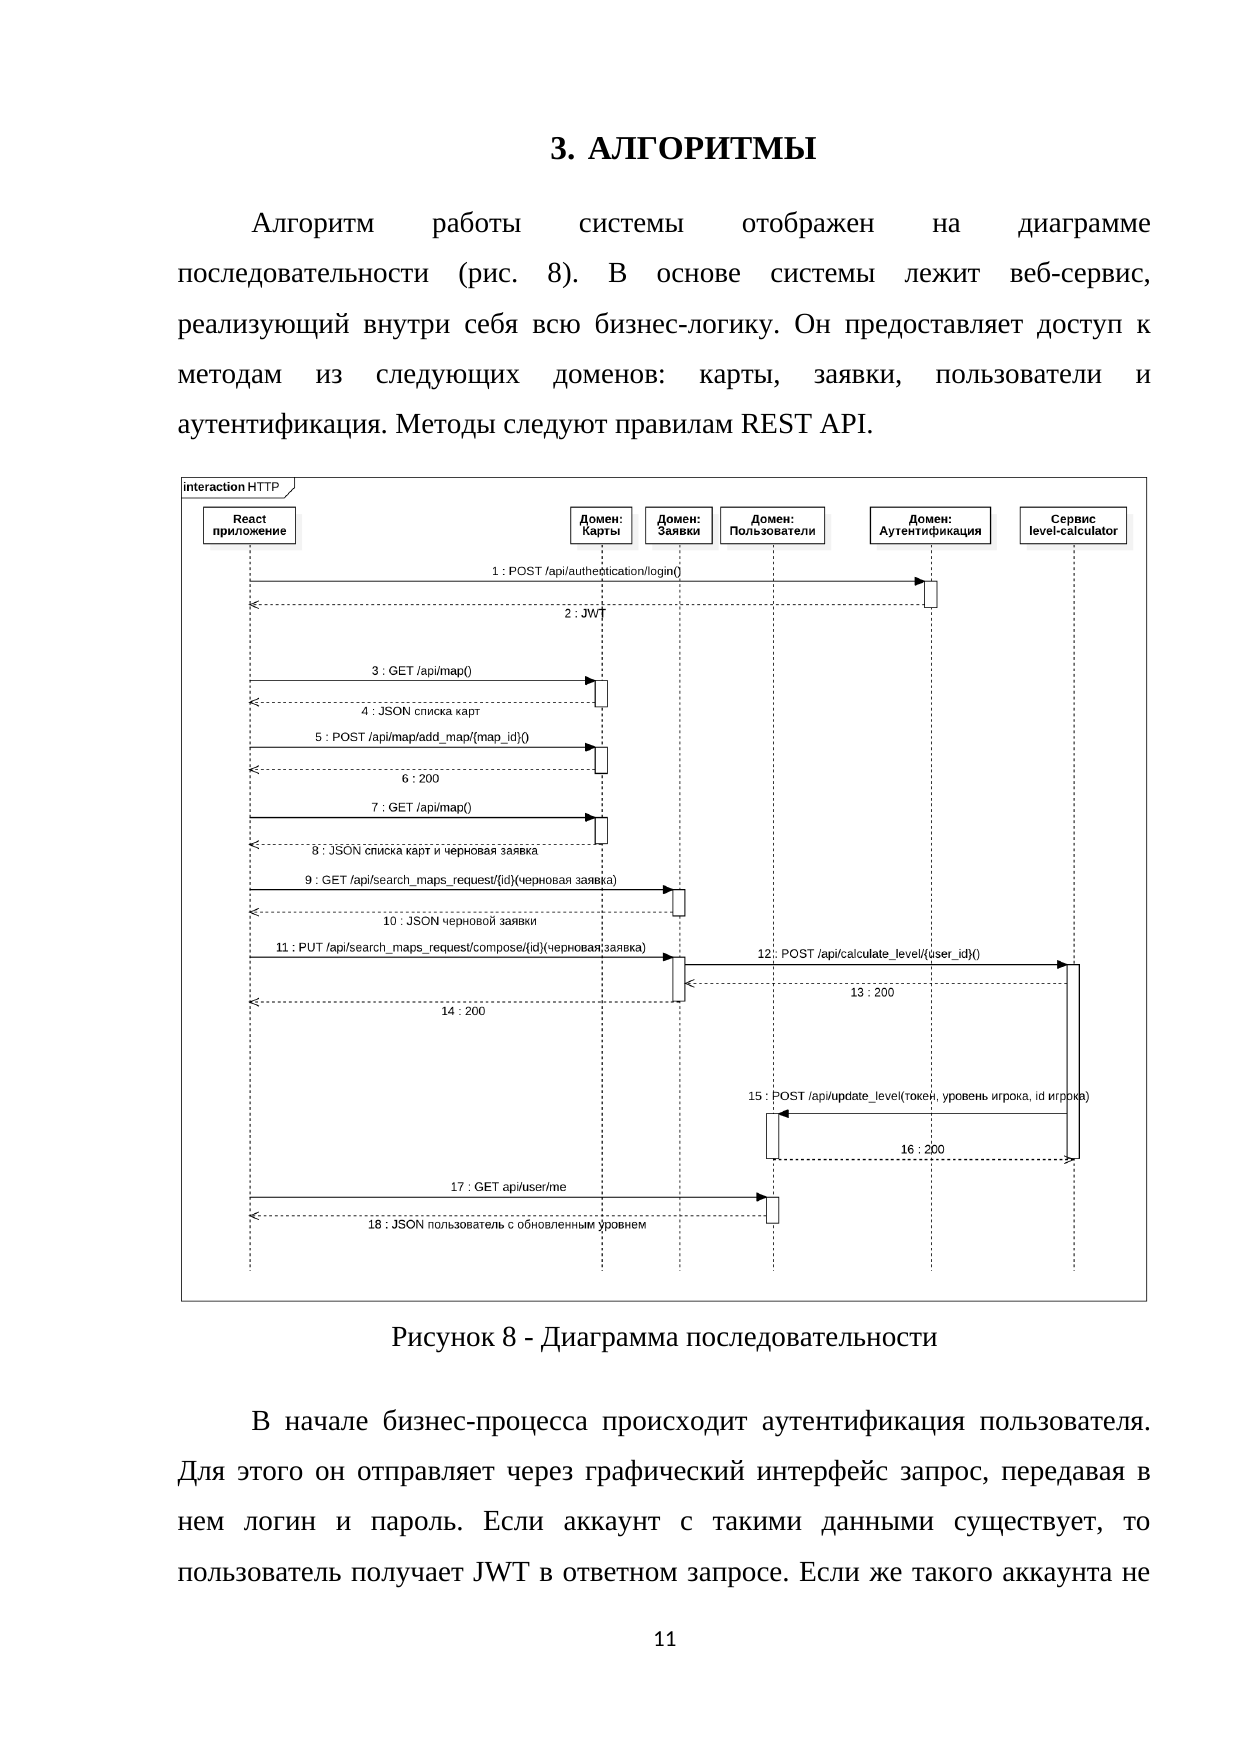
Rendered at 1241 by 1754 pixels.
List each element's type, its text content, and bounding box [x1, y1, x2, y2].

subtitle АЛГОРИТМЫ [215, 128, 1152, 167]
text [177, 1403, 1152, 1587]
picture [177, 473, 1152, 1306]
text Рисунок 8 - Диаграмма последовательности [177, 1319, 1152, 1353]
text Алгоритм работы системы отображен на диаграмме последовательности (рис. 8). В основе системы лежит веб-сервис, реализующий внутри себя всю бизнес-логику. Он предоставляет доступ к методам из следующих доменов: карты, заявки, пользователи и аутентификация. Методы следуют правилам REST API. [177, 205, 1152, 440]
